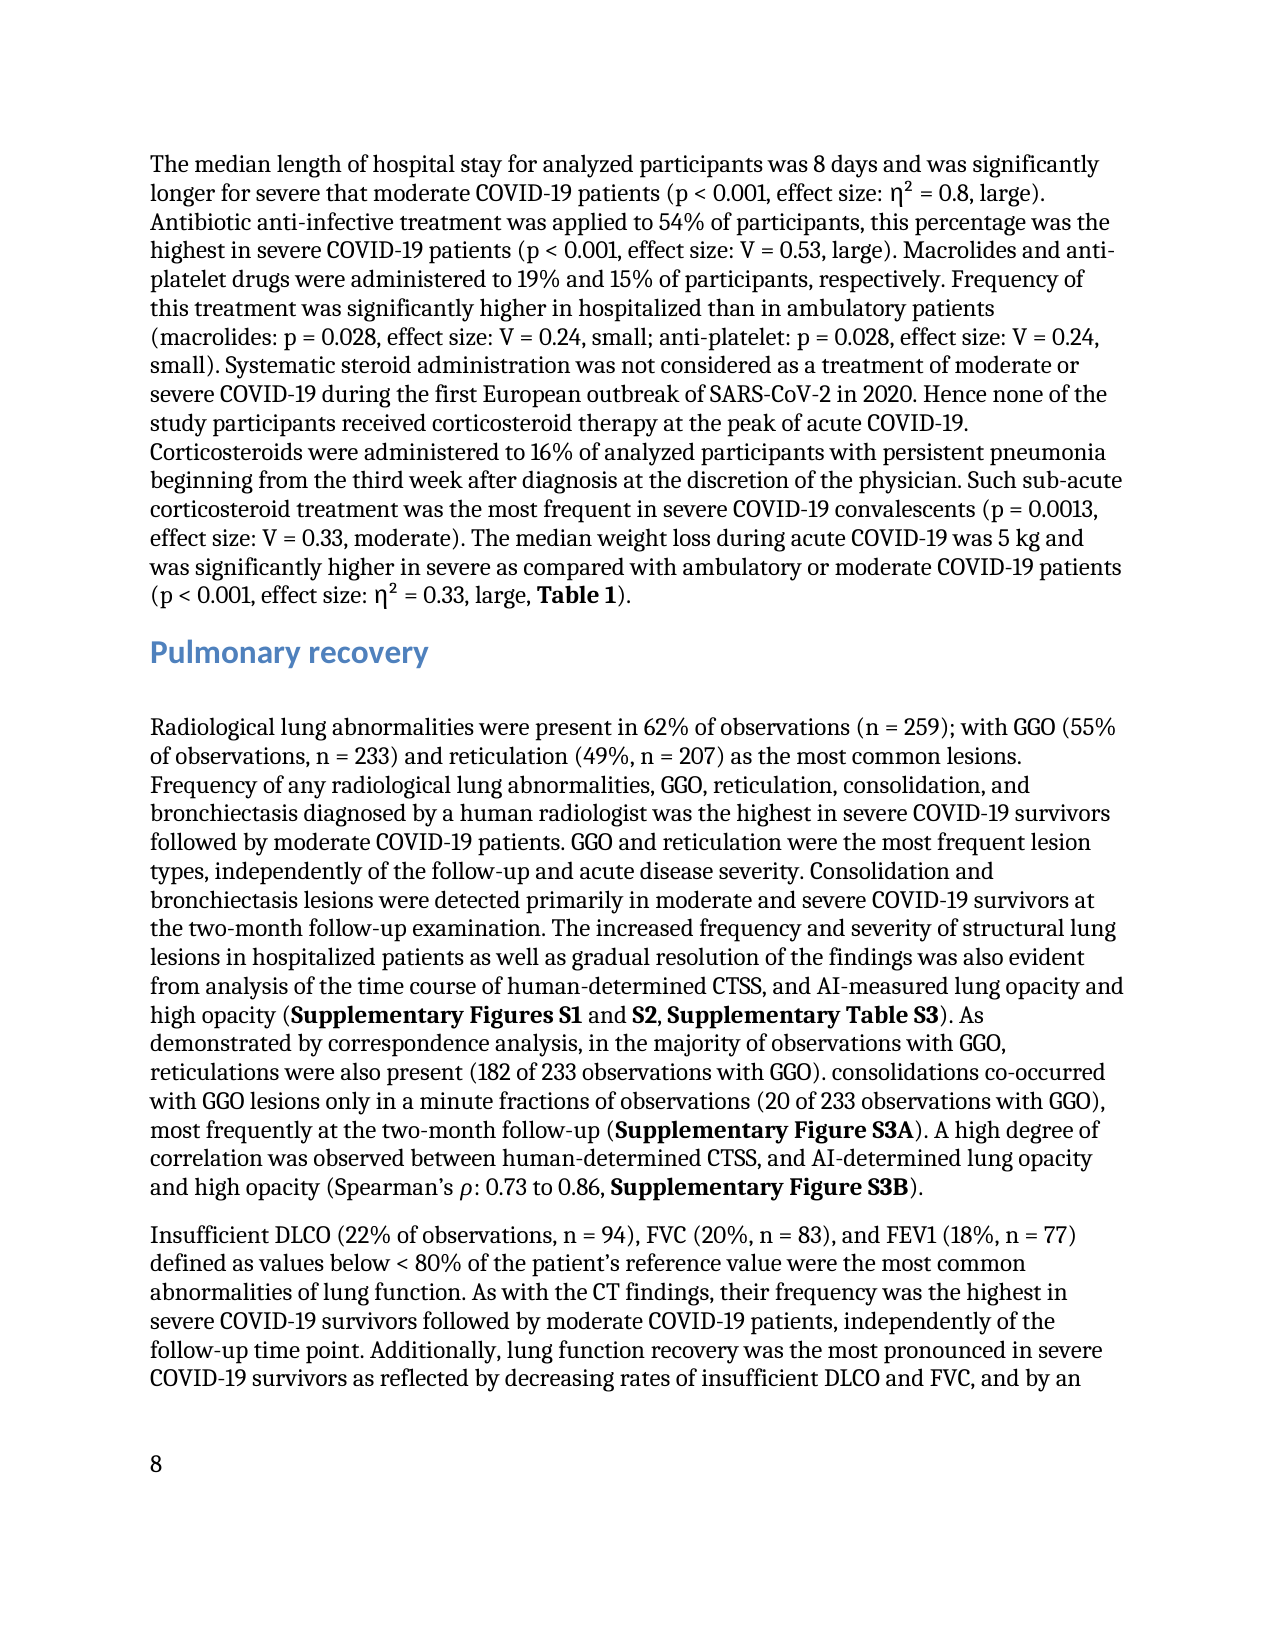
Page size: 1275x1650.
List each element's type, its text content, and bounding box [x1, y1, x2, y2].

text The median length of hospital stay for analyzed participants was 8 days and was significantly longer for severe that moderate COVID-19 patients (p < 0.001, effect size: η² = 0.8, large). Antibiotic anti-infective treatment was applied to 54% of participants, this percentage was the highest in severe COVID-19 patients (p < 0.001, effect size: V = 0.53, large). Macrolides and anti-platelet drugs were administered to 19% and 15% of participants, respectively. Frequency of this treatment was significantly higher in hospitalized than in ambulatory patients (macrolides: p = 0.028, effect size: V = 0.24, small; anti-platelet: p = 0.028, effect size: V = 0.24, small). Systematic steroid administration was not considered as a treatment of moderate or severe COVID-19 during the first European outbreak of SARS-CoV-2 in 2020. Hence none of the study participants received corticosteroid therapy at the peak of acute COVID-19. Corticosteroids were administered to 16% of analyzed participants with persistent pneumonia beginning from the third week after diagnosis at the discretion of the physician. Such sub-acute corticosteroid treatment was the most frequent in severe COVID-19 convalescents (p = 0.0013, effect size: V = 0.33, moderate). The median weight loss during acute COVID-19 was 5 kg and was significantly higher in severe as compared with ambulatory or moderate COVID-19 patients (p < 0.001, effect size: η² = 0.33, large, Table 1). [150, 150, 1125, 610]
subtitle Pulmonary recovery [150, 631, 1125, 672]
text Radiological lung abnormalities were present in 62% of observations (n = 259); with GGO (55% of observations, n = 233) and reticulation (49%, n = 207) as the most common lesions. Frequency of any radiological lung abnormalities, GGO, reticulation, consolidation, and bronchiectasis diagnosed by a human radiologist was the highest in severe COVID-19 survivors followed by moderate COVID-19 patients. GGO and reticulation were the most frequent lesion types, independently of the follow-up and acute disease severity. Consolidation and bronchiectasis lesions were detected primarily in moderate and severe COVID-19 survivors at the two-month follow-up examination. The increased frequency and severity of structural lung lesions in hospitalized patients as well as gradual resolution of the findings was also evident from analysis of the time course of human-determined CTSS, and AI-measured lung opacity and high opacity (Supplementary Figures S1 and S2, Supplementary Table S3). As demonstrated by correspondence analysis, in the majority of observations with GGO, reticulations were also present (182 of 233 observations with GGO). consolidations co-occurred with GGO lesions only in a minute fractions of observations (20 of 233 observations with GGO), most frequently at the two-month follow-up (Supplementary Figure S3A). A high degree of correlation was observed between human-determined CTSS, and AI-determined lung opacity and high opacity (Spearman’s : 0.73 to 0.86, Supplementary Figure S3B). [150, 713, 1125, 1202]
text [150, 1221, 1125, 1393]
